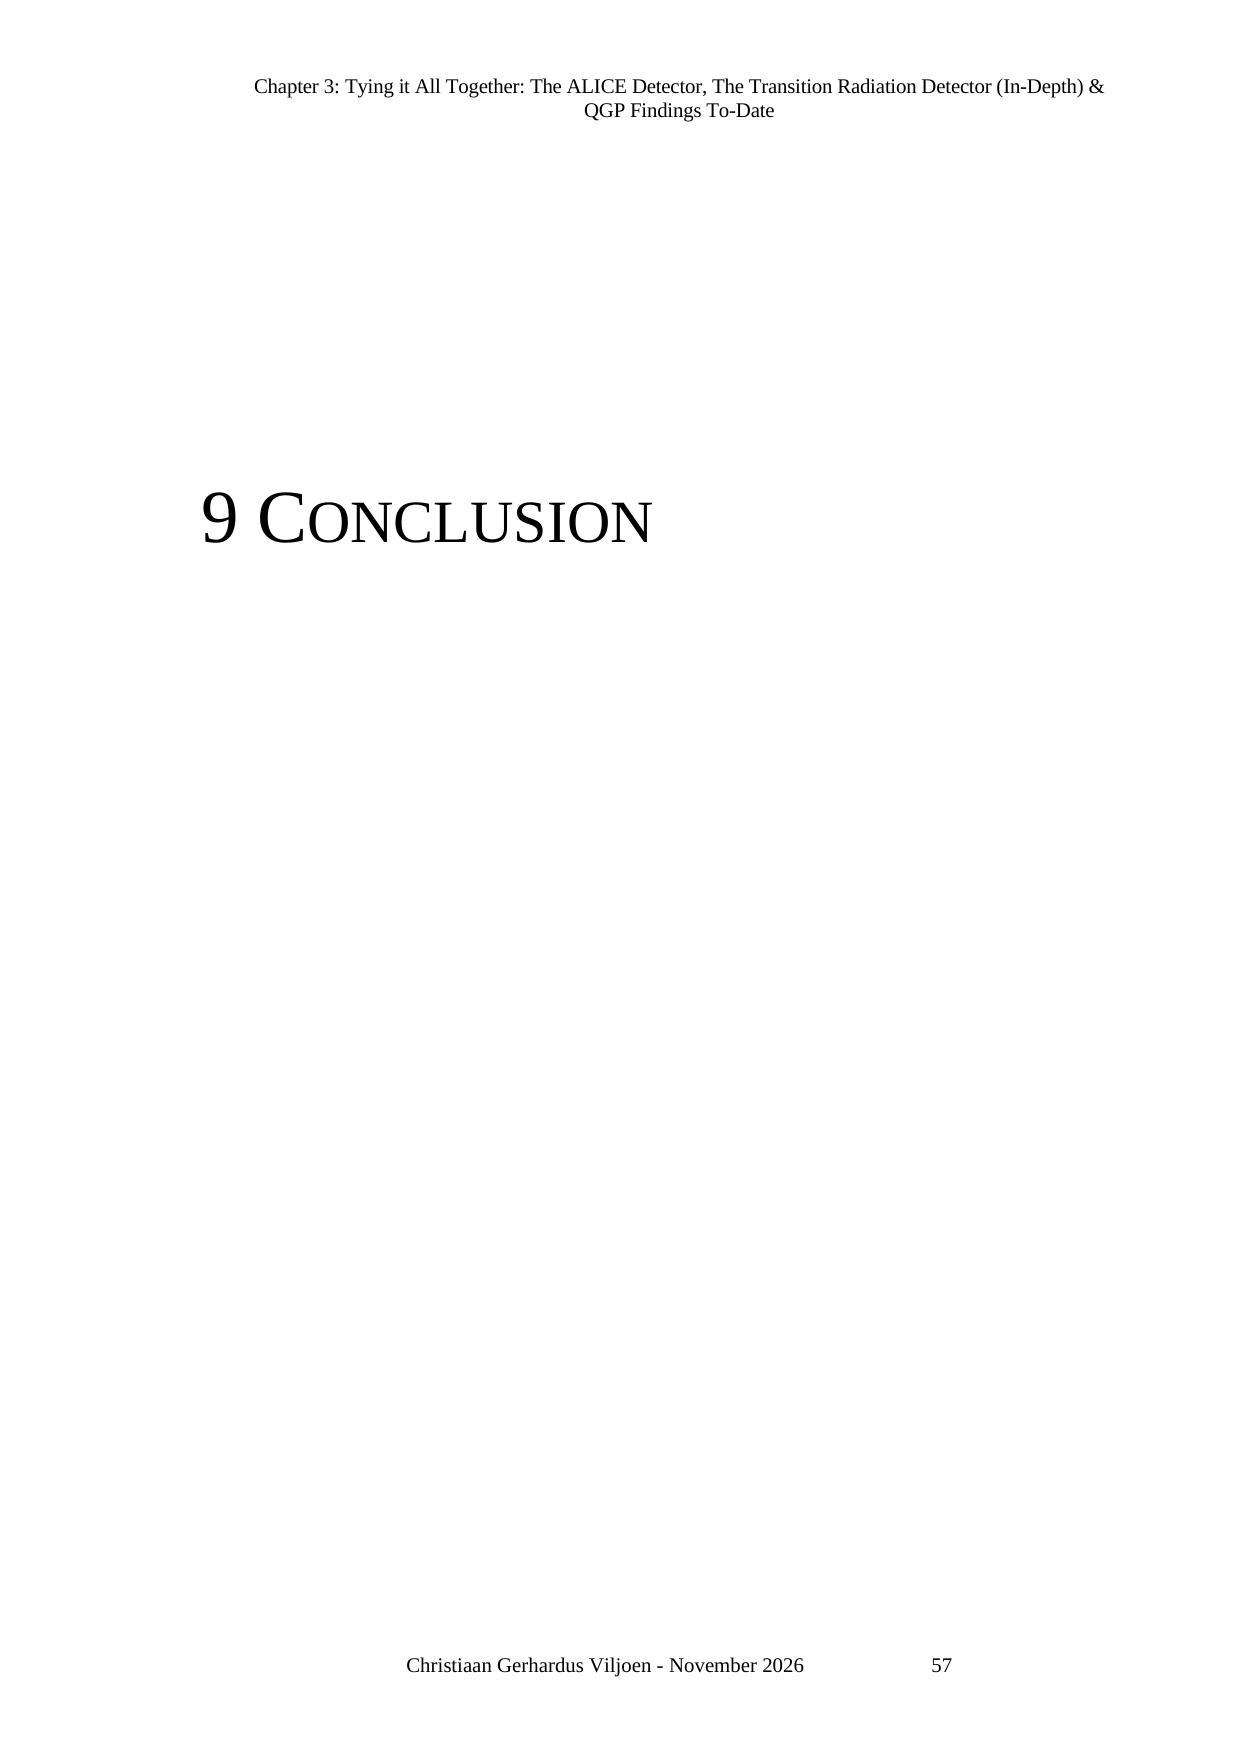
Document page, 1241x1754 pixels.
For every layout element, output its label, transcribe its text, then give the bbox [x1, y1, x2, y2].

subtitle Conclusion [201, 472, 1122, 558]
